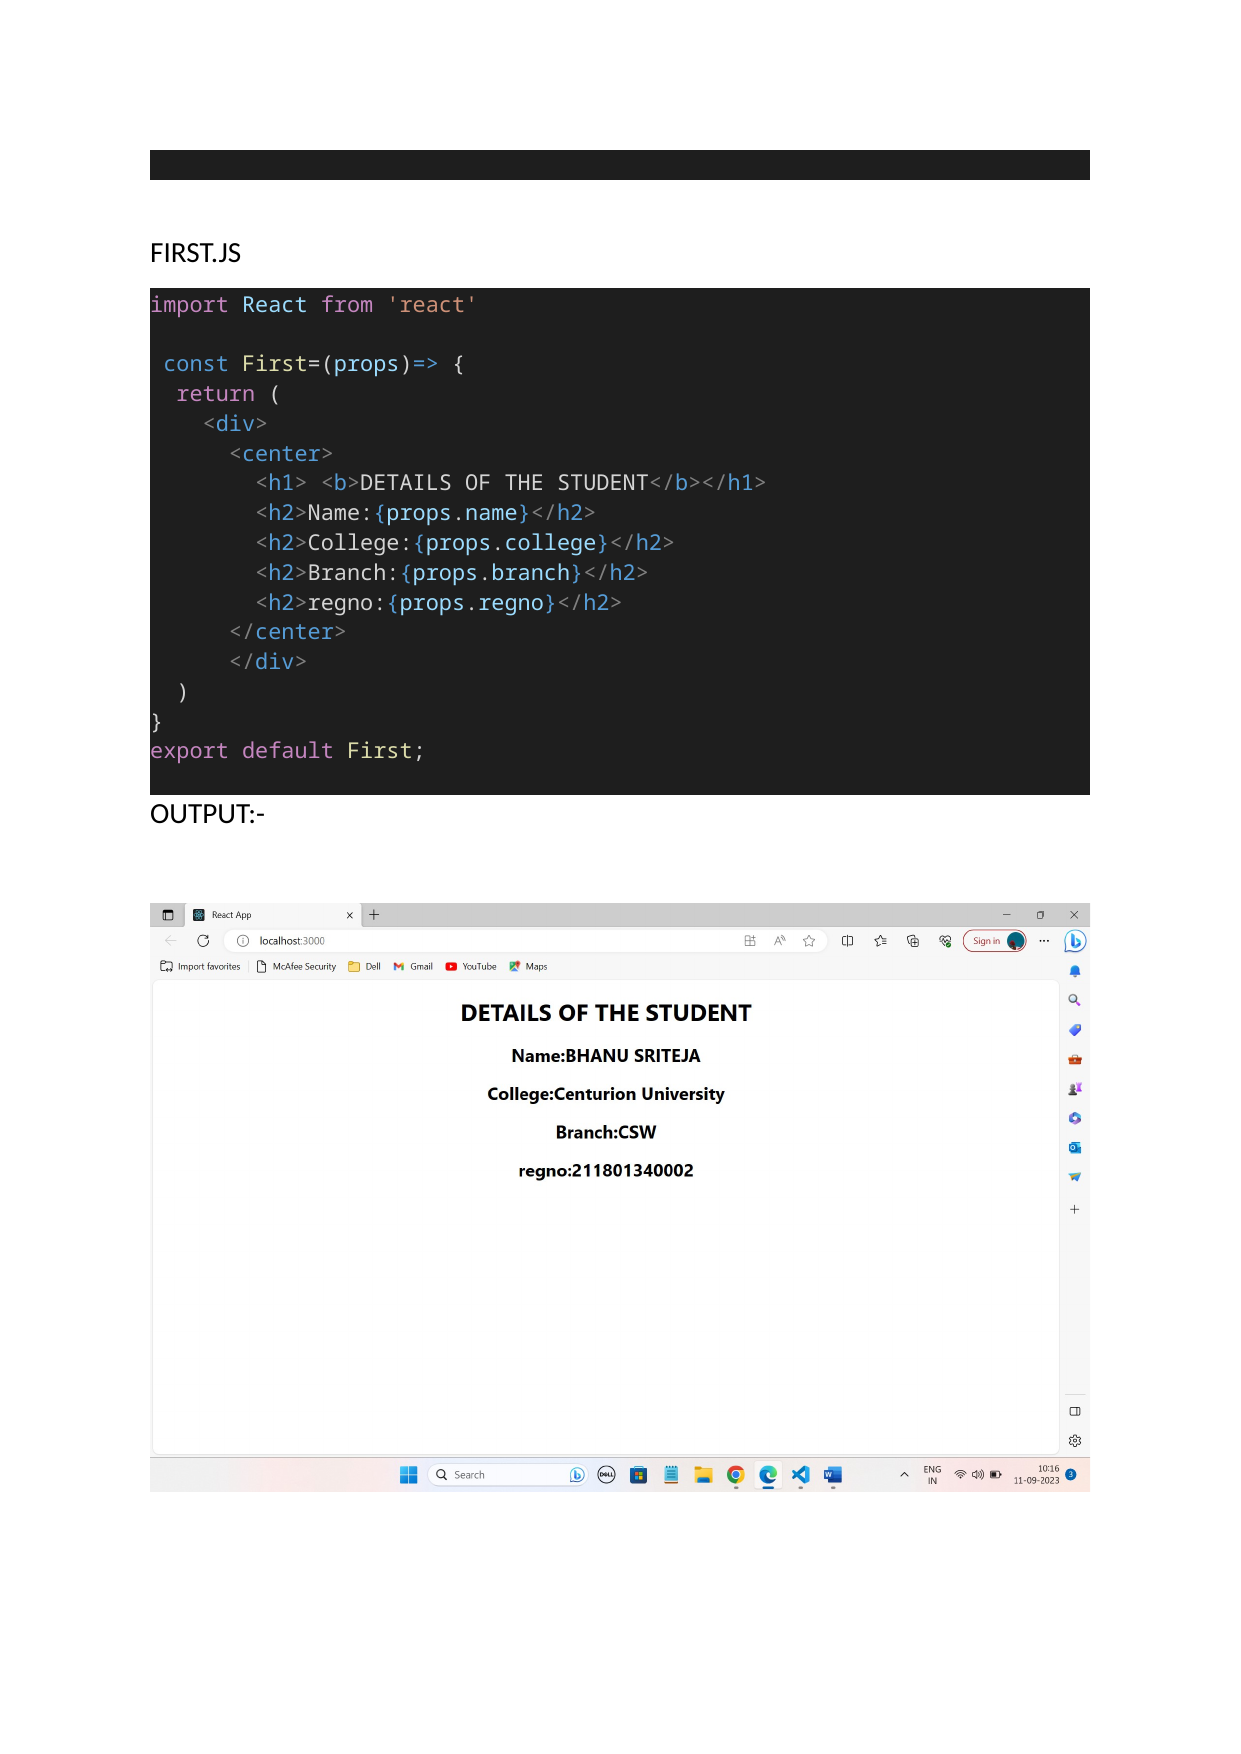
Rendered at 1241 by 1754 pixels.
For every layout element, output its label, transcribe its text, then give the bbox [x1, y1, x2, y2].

text <center> [150, 437, 1090, 467]
text <h2>Branch:{props.branch}</h2> [150, 557, 1090, 586]
text const First=(props)=> { [150, 348, 1090, 378]
text <div> [150, 408, 1090, 437]
text import React from 'react' [150, 288, 1090, 318]
text <h2>Name:{props.name}</h2> [150, 497, 1090, 527]
text ) [150, 676, 1090, 706]
text </div> [150, 646, 1090, 676]
text return ( [150, 378, 1090, 408]
text OUTPUT:- [150, 795, 1090, 831]
text } [150, 706, 1090, 735]
text <h2>College:{props.college}</h2> [150, 527, 1090, 557]
text <h2>regno:{props.regno}</h2> [150, 586, 1090, 616]
text export default First; [150, 735, 1090, 765]
picture [150, 903, 1091, 1492]
text FIRST.JS [150, 234, 1090, 270]
text <h1> <b>DETAILS OF THE STUDENT</b></h1> [150, 467, 1090, 497]
text </center> [150, 616, 1090, 646]
